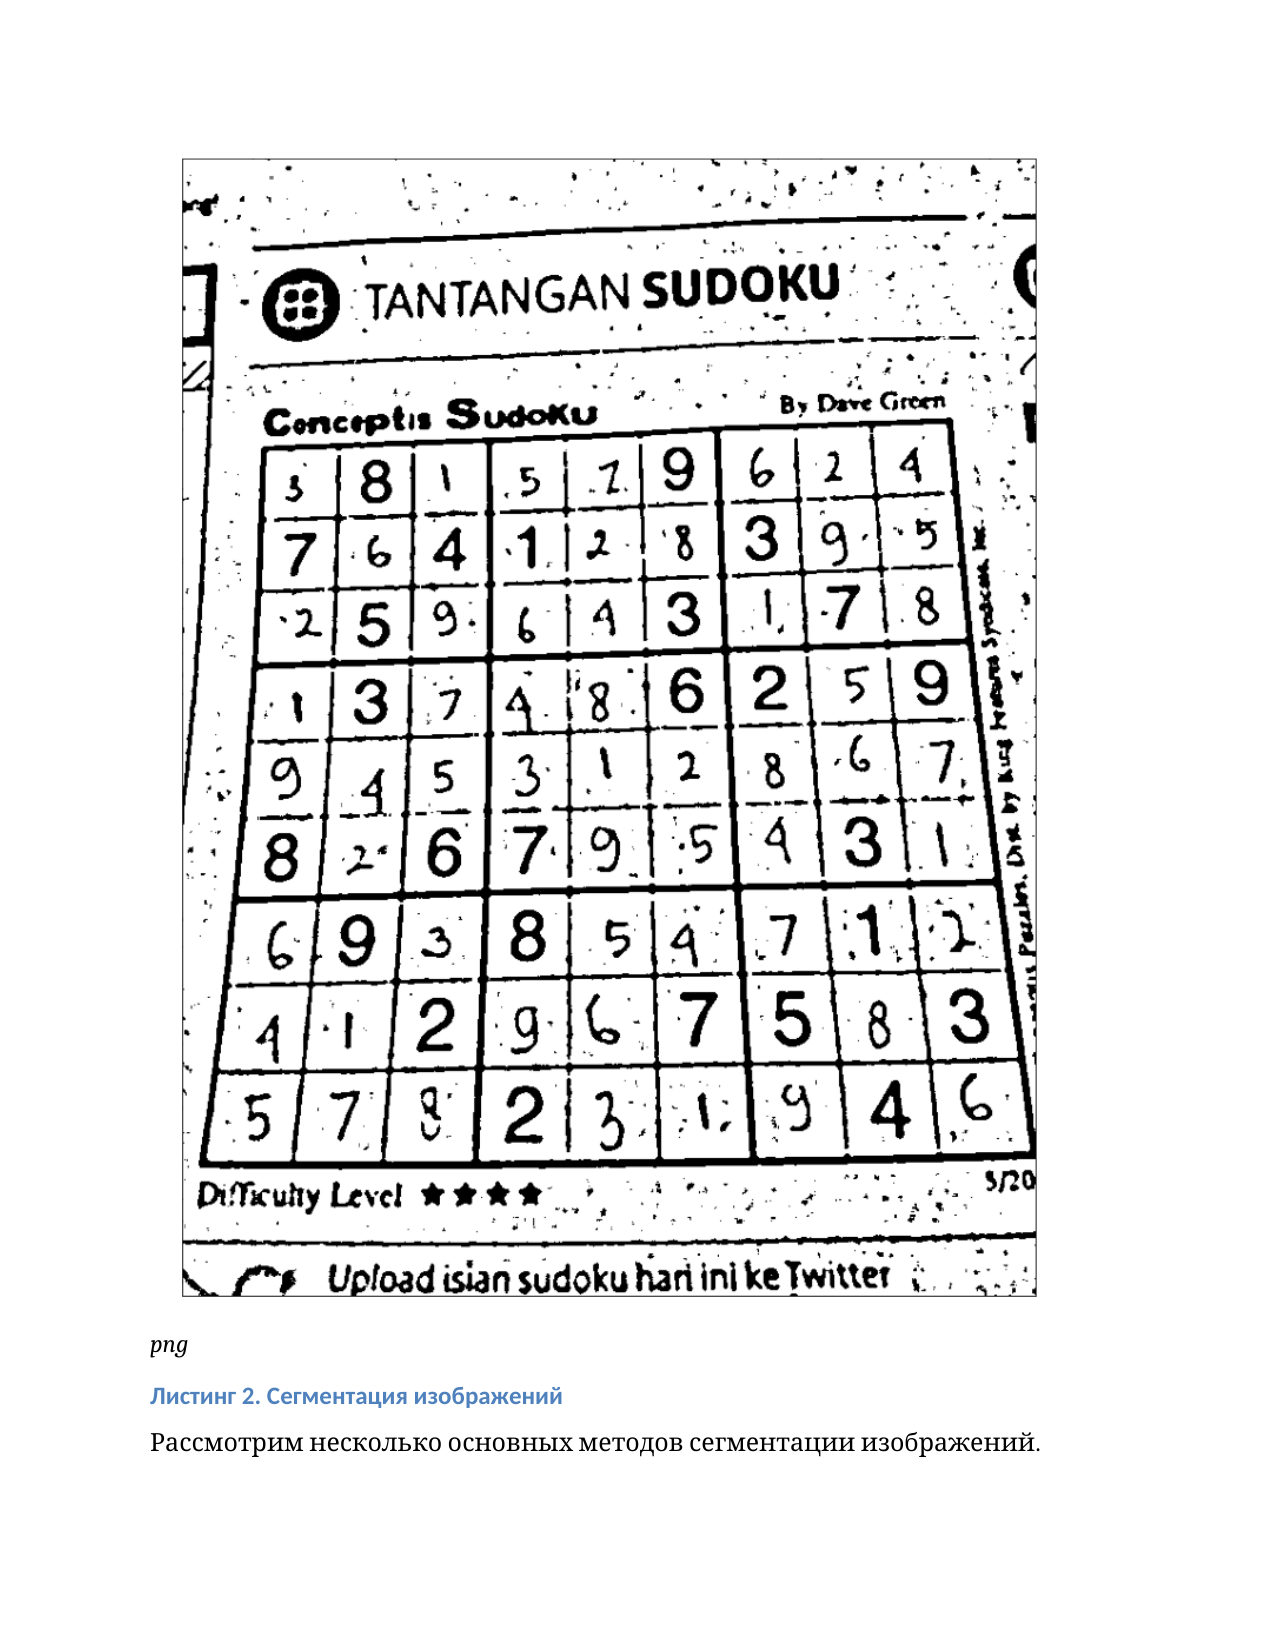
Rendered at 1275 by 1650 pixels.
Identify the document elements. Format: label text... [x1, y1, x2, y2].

text Рассмотрим несколько основных методов сегментации изображений. [150, 1429, 1125, 1458]
subtitle Листинг 2. Сегментация изображений [150, 1380, 1125, 1411]
text png [150, 1330, 1125, 1359]
picture [168, 150, 1044, 1310]
